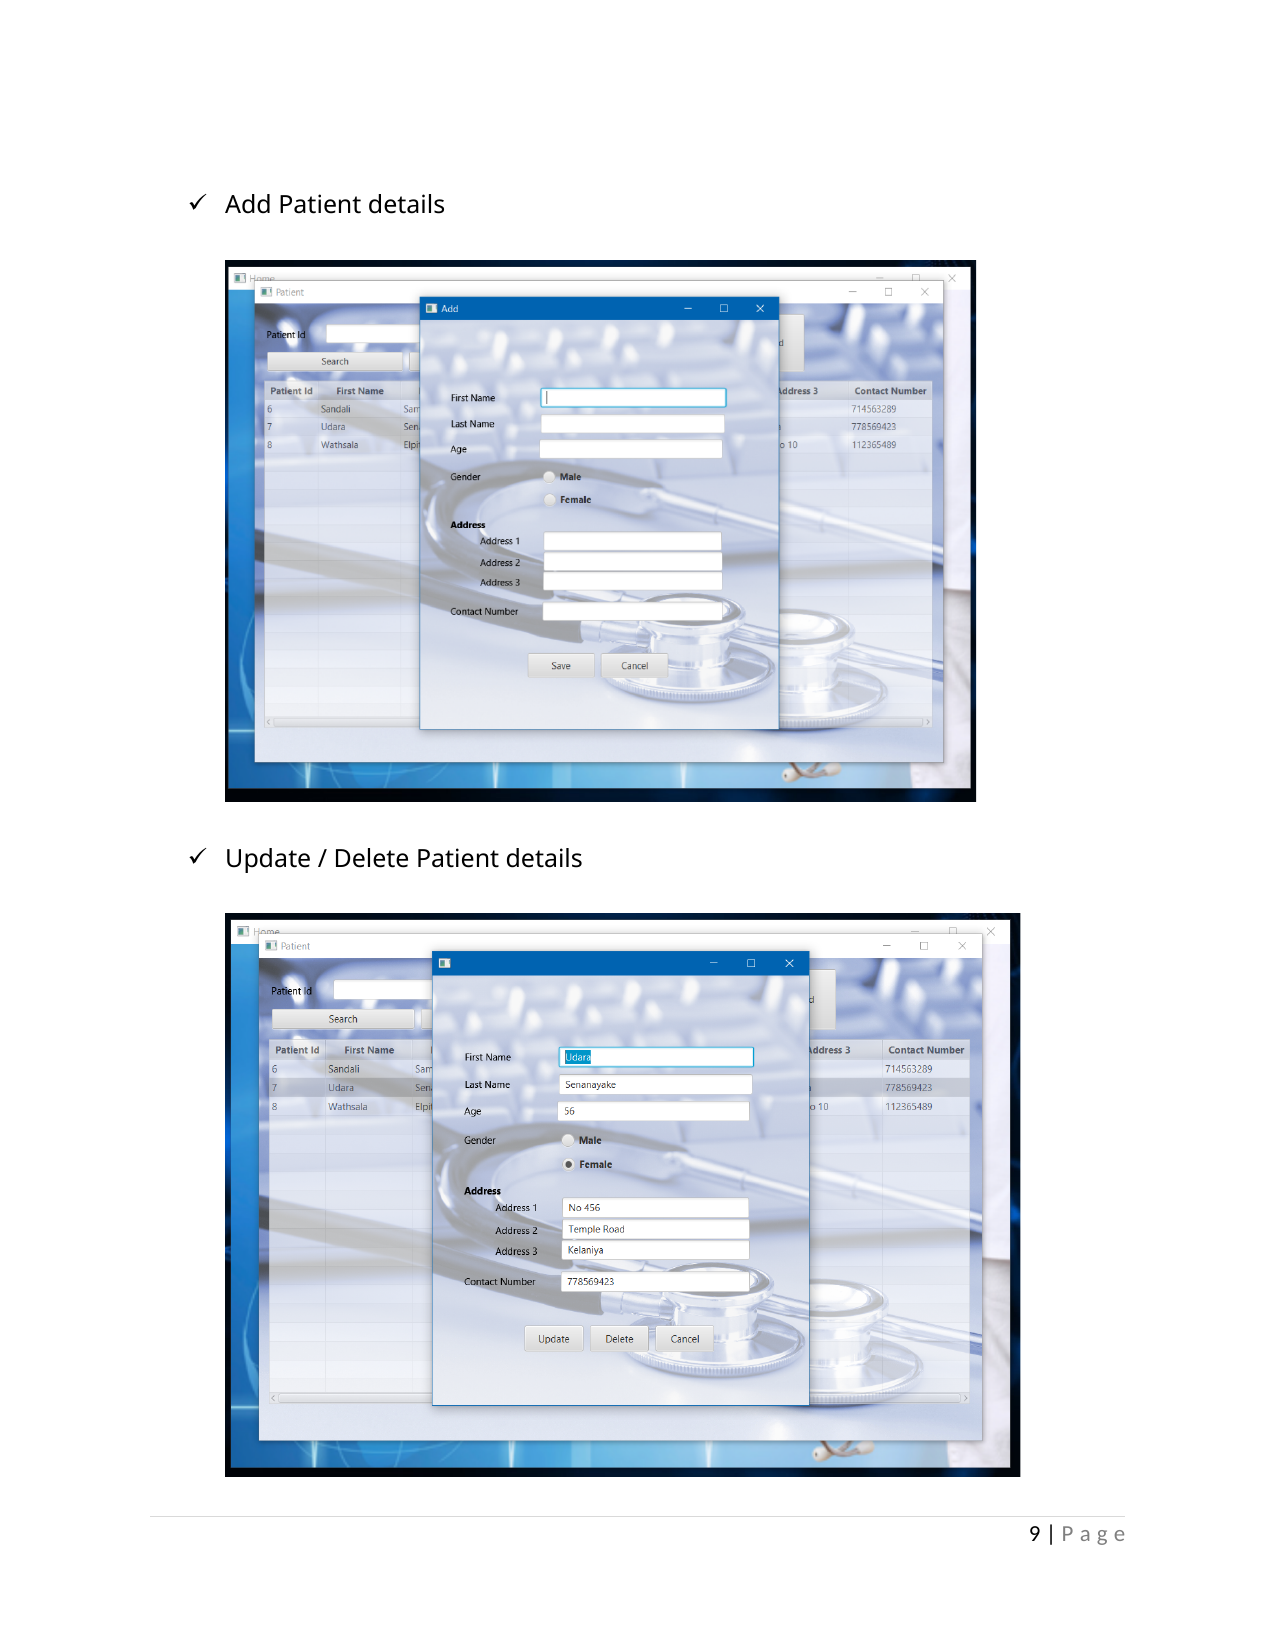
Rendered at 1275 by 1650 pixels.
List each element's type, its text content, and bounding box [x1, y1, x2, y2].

list Update / Delete Patient details [187, 840, 1125, 874]
picture [225, 913, 1021, 1477]
picture [225, 260, 977, 802]
list Add Patient details [187, 187, 1125, 221]
